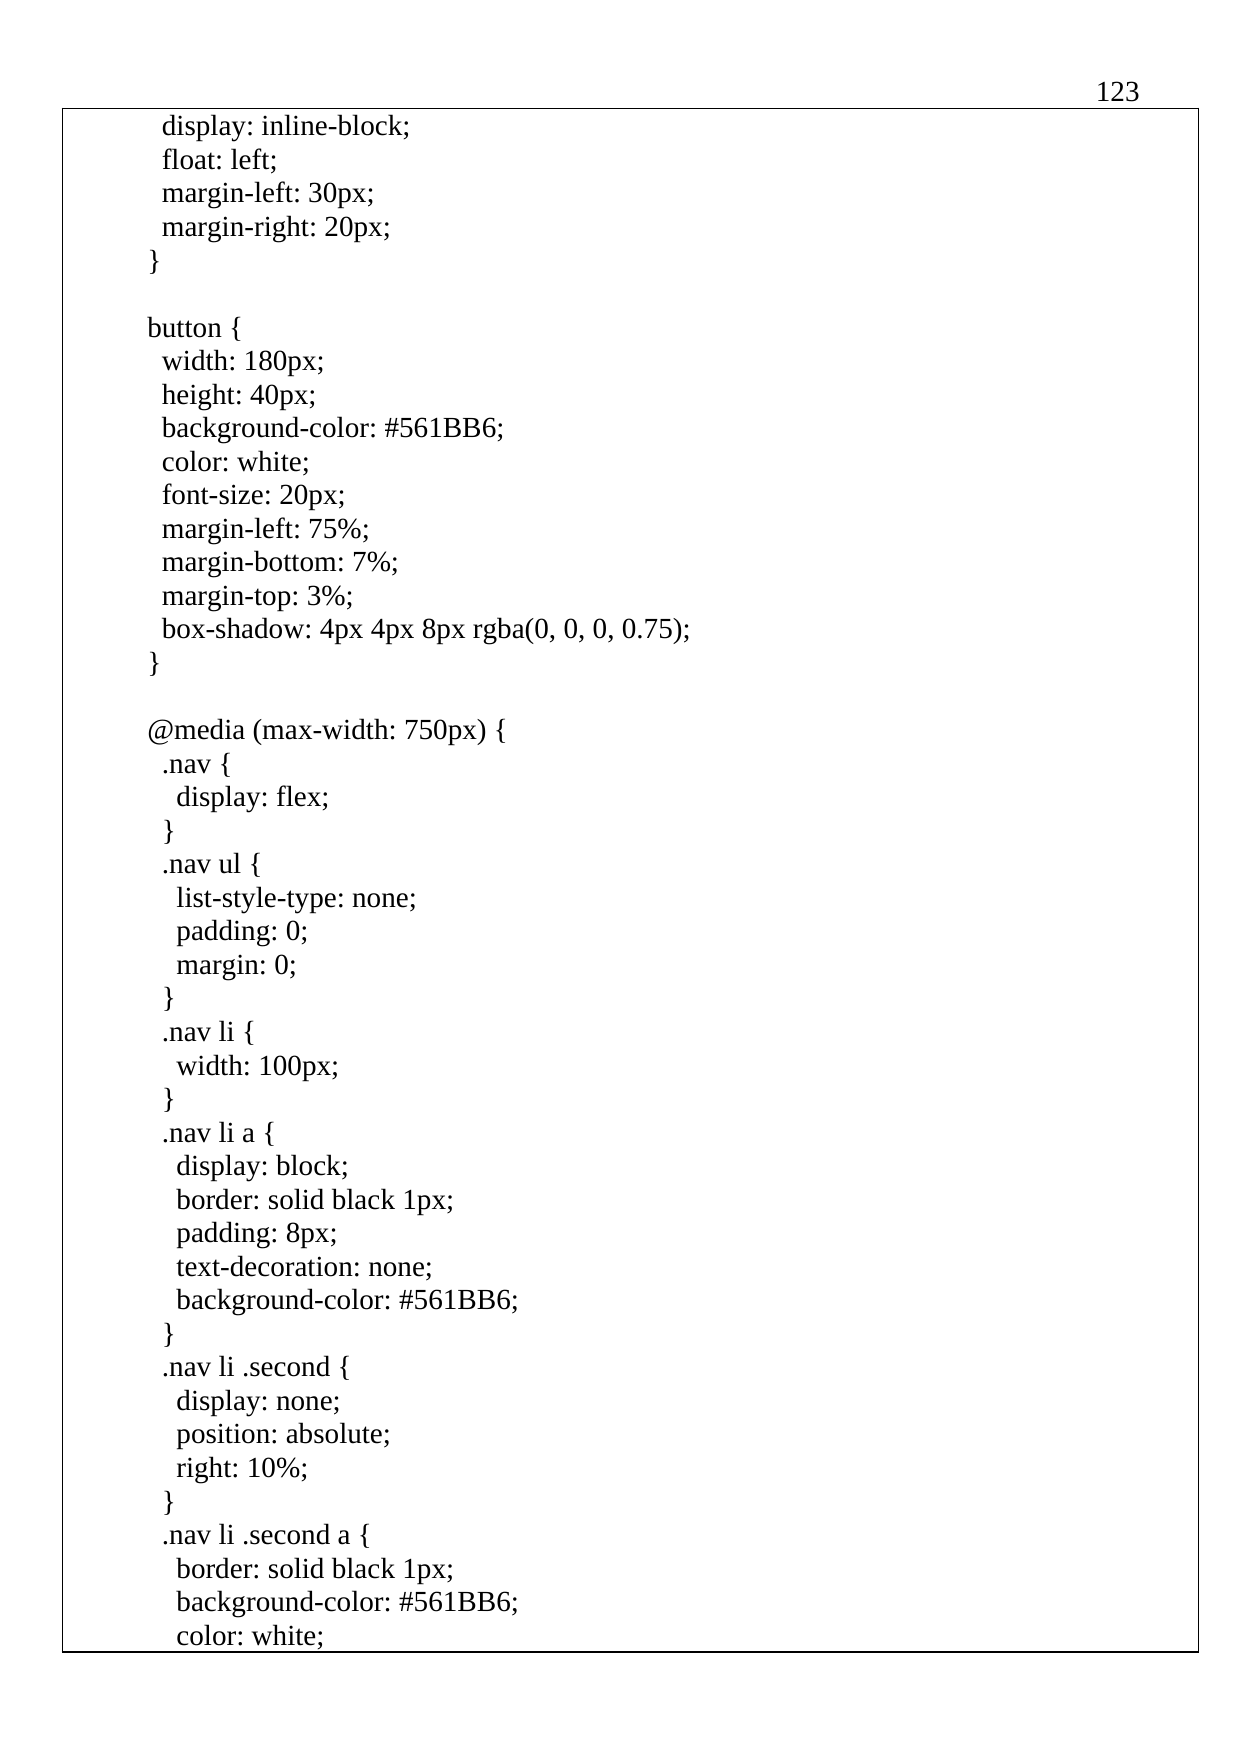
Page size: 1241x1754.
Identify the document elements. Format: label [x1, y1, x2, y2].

table_header [63, 109, 1198, 1651]
